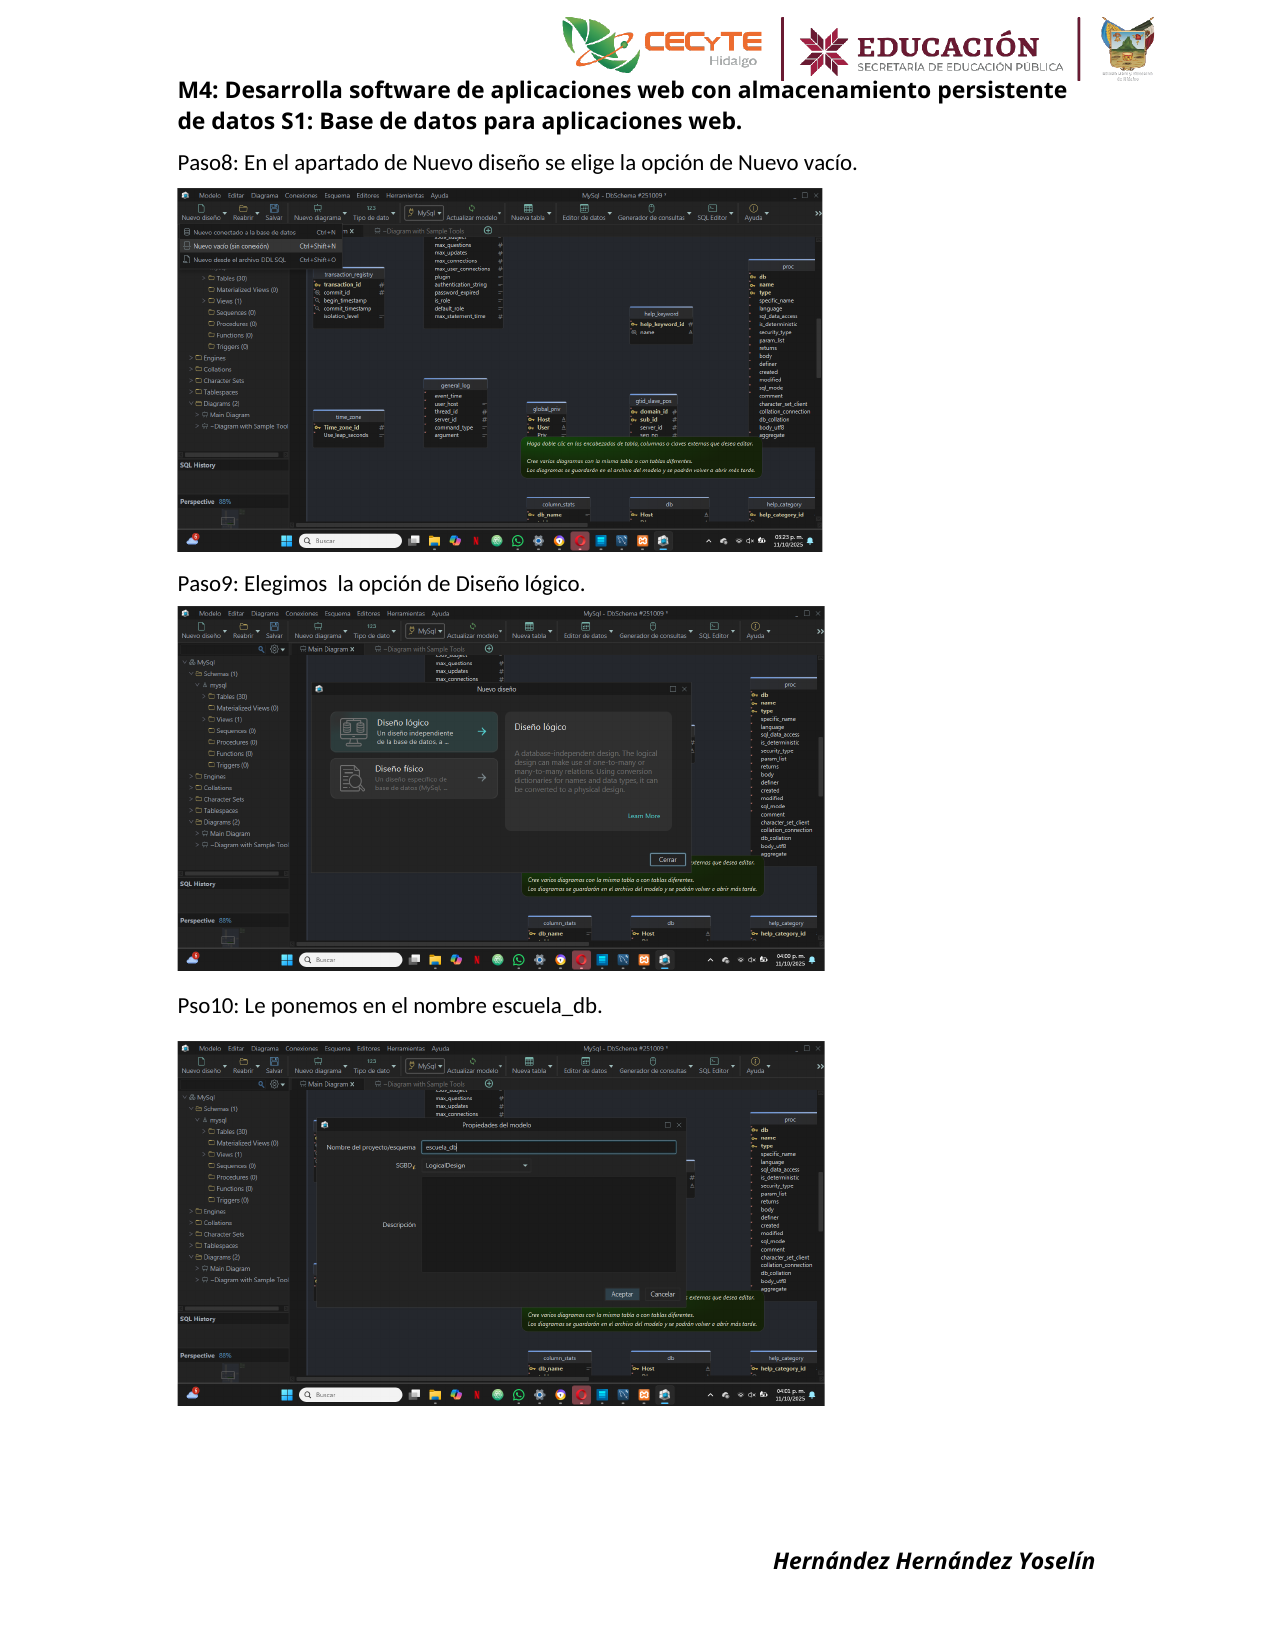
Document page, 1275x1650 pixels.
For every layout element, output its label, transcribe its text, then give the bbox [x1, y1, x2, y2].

text Paso9: Elegimos la opción de Diseño lógico. [177, 569, 1098, 597]
picture [177, 606, 825, 971]
picture [177, 188, 823, 552]
picture [545, 0, 1177, 93]
text Paso8: En el apartado de Nuevo diseño se elige la opción de Nuevo vacío. [177, 148, 1098, 176]
picture [177, 1041, 825, 1406]
text Pso10: Le ponemos en el nombre escuela_db. [177, 991, 1098, 1019]
